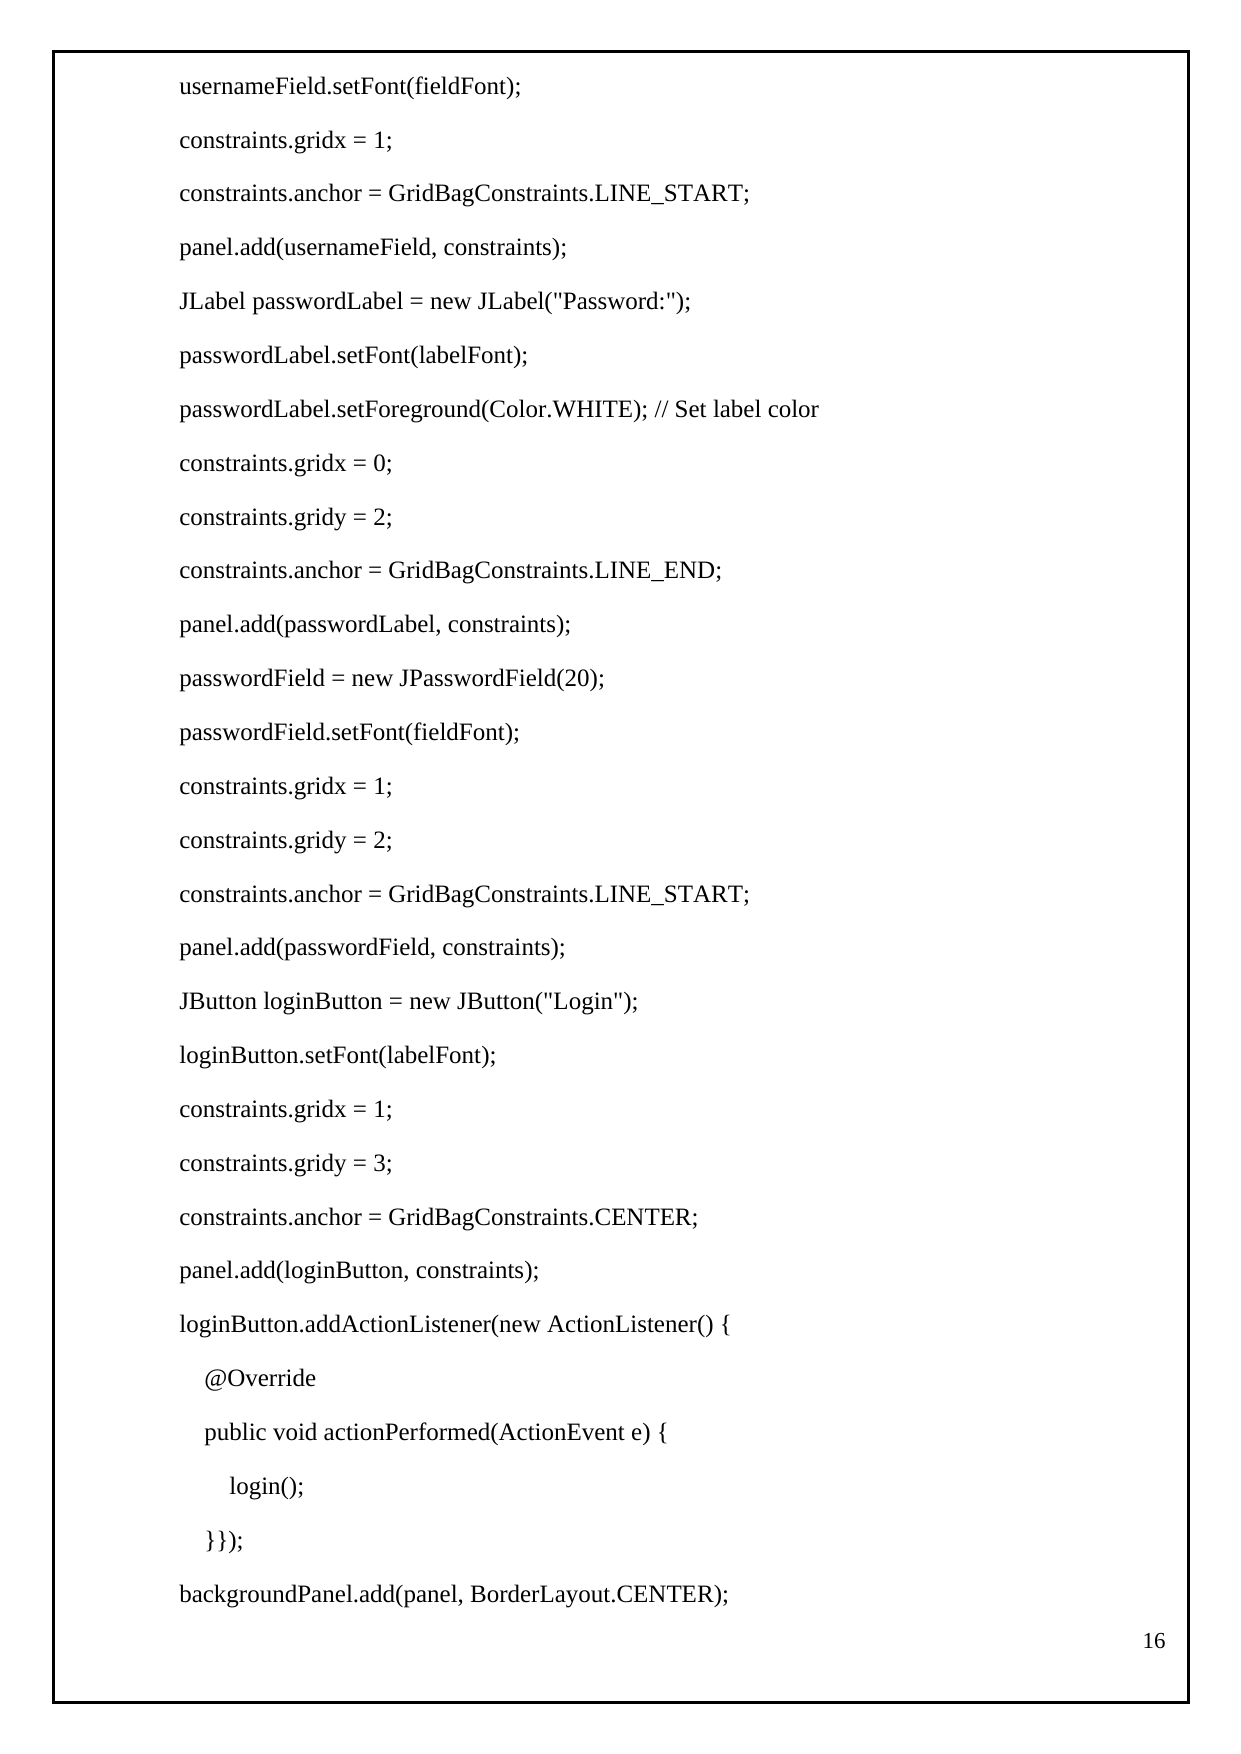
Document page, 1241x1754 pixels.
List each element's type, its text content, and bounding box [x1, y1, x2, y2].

list usernameField = new JTextField(20); [129, 448, 1178, 477]
list constraints.anchor = GridBagConstraints.LINE_START; [129, 1309, 1178, 1338]
list panel.add(passwordField, constraints); [129, 1363, 1178, 1392]
list usernameLabel.setForeground(Color.WHITE); // Set label color [129, 125, 1178, 153]
list usernameField.setFont(fieldFont); [129, 502, 1178, 530]
list constraints.anchor = GridBagConstraints.LINE_END; [129, 340, 1178, 369]
list JLabel passwordLabel = new JLabel("Password:"); [129, 717, 1178, 746]
list constraints.gridx = 1; [129, 556, 1178, 584]
list constraints.gridx = 1; [129, 1202, 1178, 1231]
list constraints.gridwidth = 1; [129, 286, 1178, 315]
list panel.add(passwordLabel, constraints); [129, 1040, 1178, 1069]
list loginButton.setFont(labelFont); [129, 1471, 1178, 1500]
list constraints.gridy = 2; [129, 1256, 1178, 1284]
list usernameLabel.setFont(labelFont); [129, 71, 1178, 99]
list JButton loginButton = new JButton("Login"); [129, 1417, 1178, 1446]
list constraints.anchor = GridBagConstraints.LINE_START; [129, 609, 1178, 638]
list passwordLabel.setForeground(Color.WHITE); // Set label color [129, 825, 1178, 853]
list passwordLabel.setFont(labelFont); [129, 771, 1178, 800]
list constraints.gridy = 1; [129, 232, 1178, 261]
list constraints.gridy = 2; [129, 932, 1178, 961]
list constraints.anchor = GridBagConstraints.LINE_END; [129, 986, 1178, 1015]
list passwordField = new JPasswordField(20); [129, 1094, 1178, 1123]
list constraints.gridy = 3; [129, 1579, 1178, 1607]
list passwordField.setFont(fieldFont); [129, 1148, 1178, 1177]
list constraints.gridx = 0; [129, 879, 1178, 907]
list constraints.gridx = 1; [129, 1525, 1178, 1554]
list constraints.gridx = 0; [129, 178, 1178, 207]
list panel.add(usernameLabel, constraints); [129, 394, 1178, 423]
list panel.add(usernameField, constraints); [129, 663, 1178, 692]
